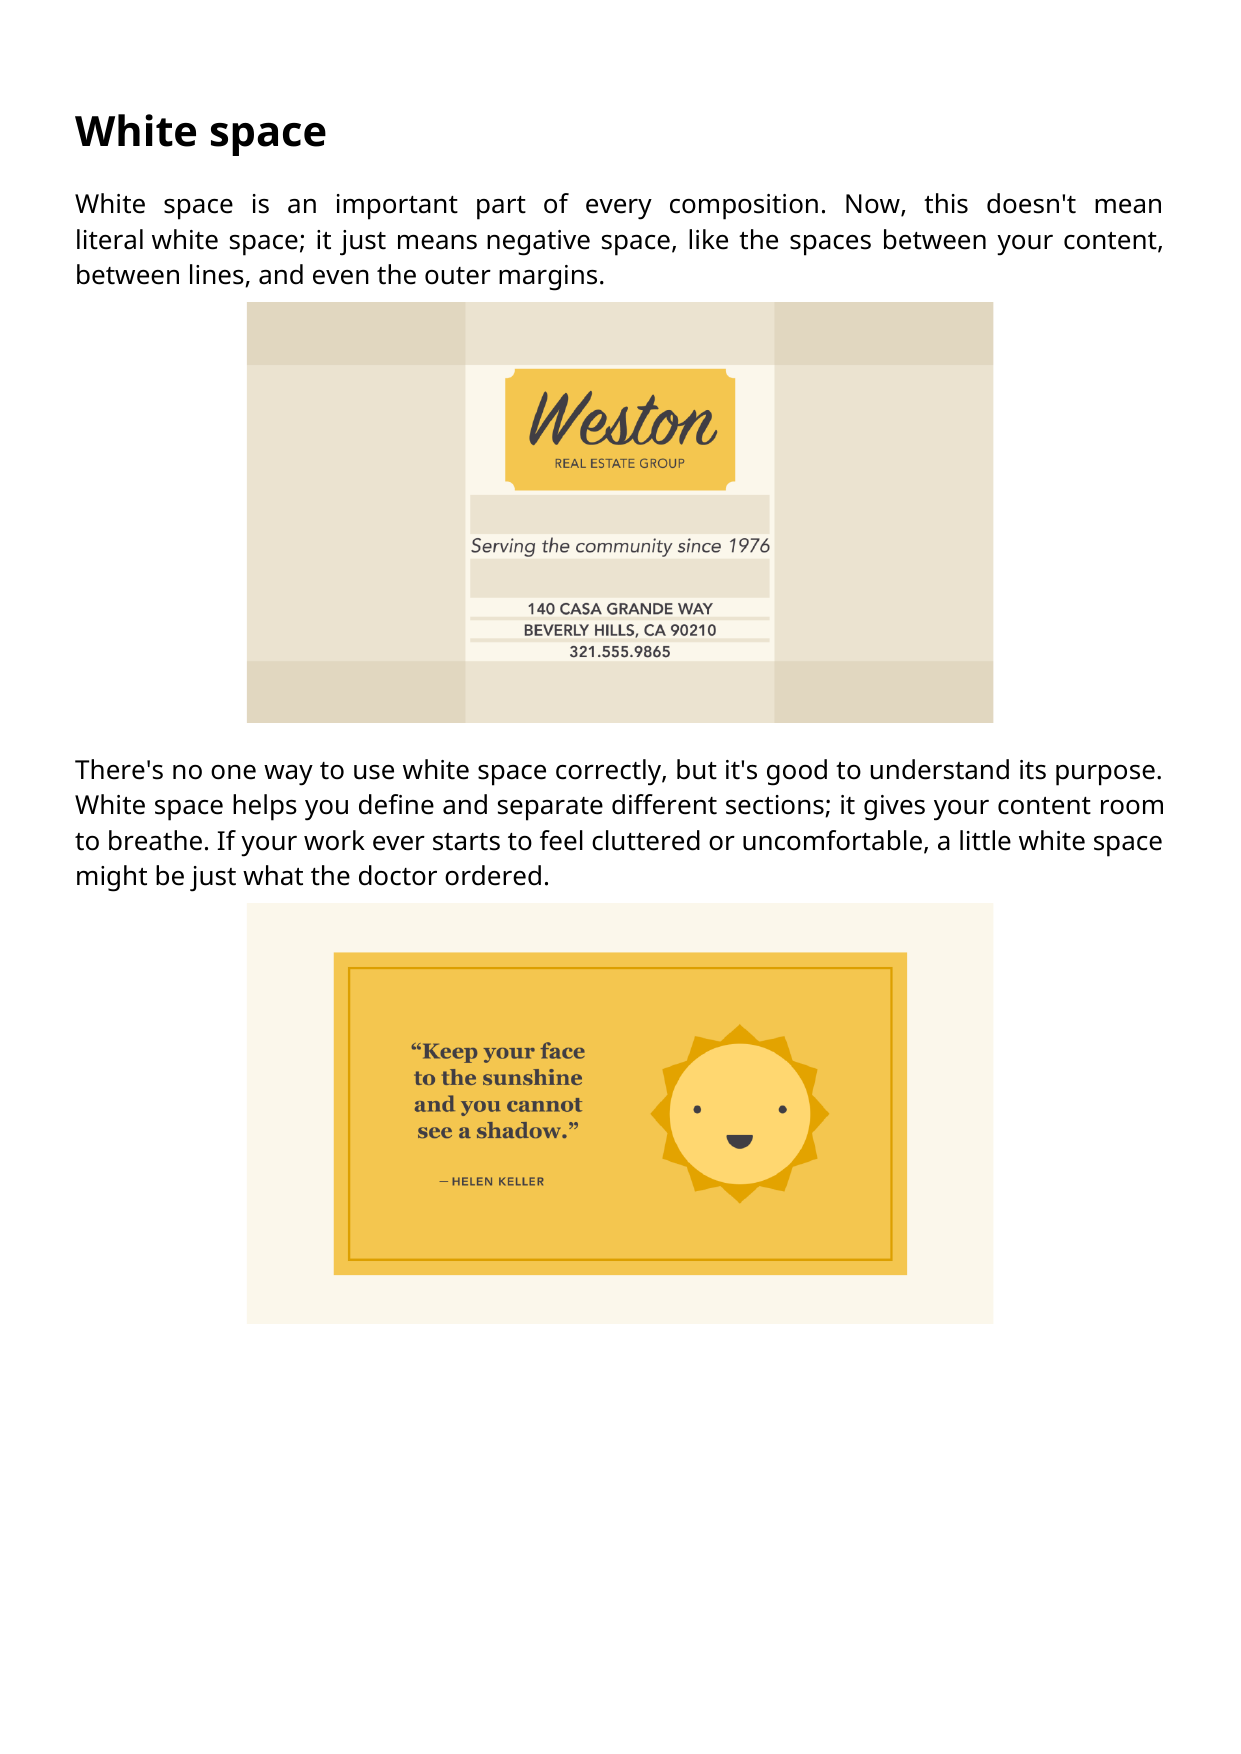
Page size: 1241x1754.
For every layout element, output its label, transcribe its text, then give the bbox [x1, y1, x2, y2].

picture [246, 903, 994, 1324]
subtitle White space [75, 102, 1165, 159]
picture [246, 302, 994, 723]
text White space is an important part of every composition. Now, this doesn't mean literal white space; it just means negative space, like the spaces between your content, between lines, and even the outer margins. [75, 186, 1165, 292]
text There's no one way to use white space correctly, but it's good to understand its purpose. White space helps you define and separate different sections; it gives your content room to breathe. If your work ever starts to feel cluttered or uncomfortable, a little white space might be just what the doctor ordered. [75, 751, 1165, 893]
